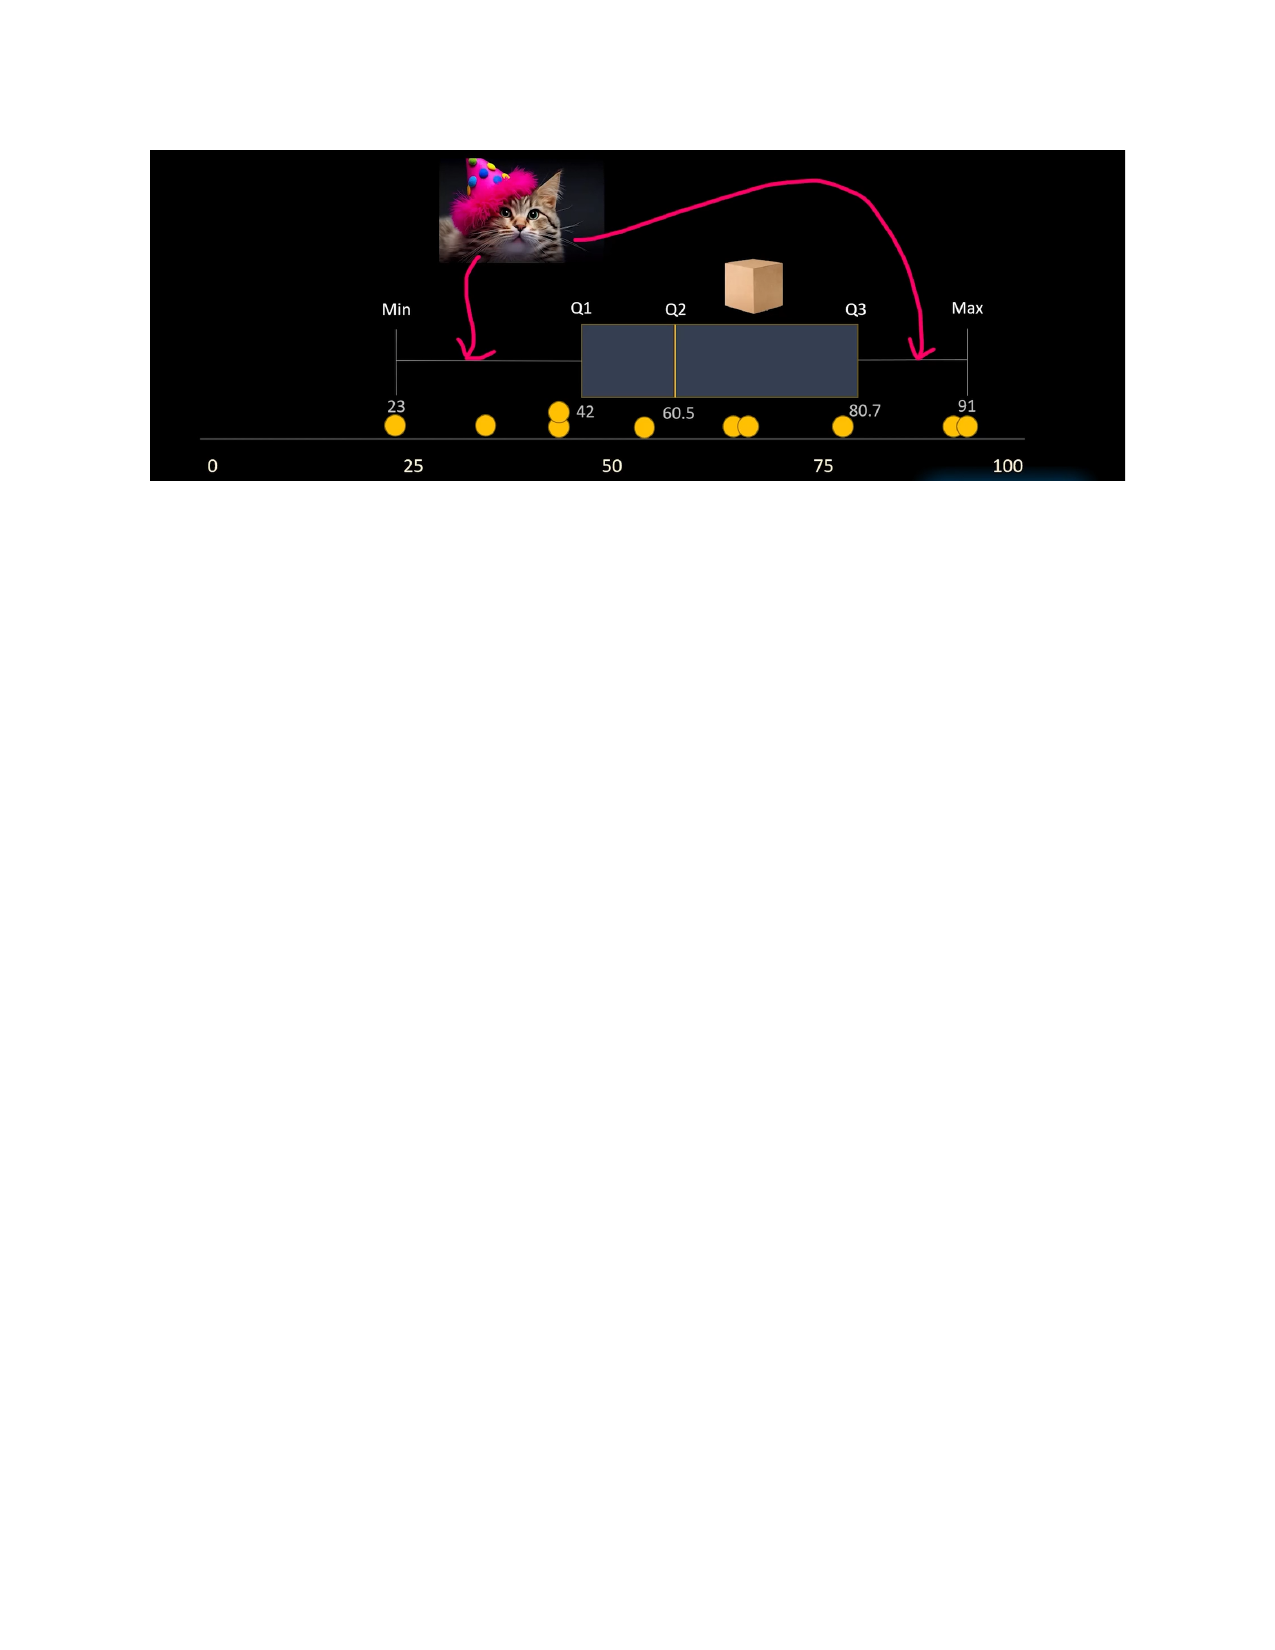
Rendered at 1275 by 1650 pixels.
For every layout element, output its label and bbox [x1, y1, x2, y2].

picture [150, 150, 1125, 481]
